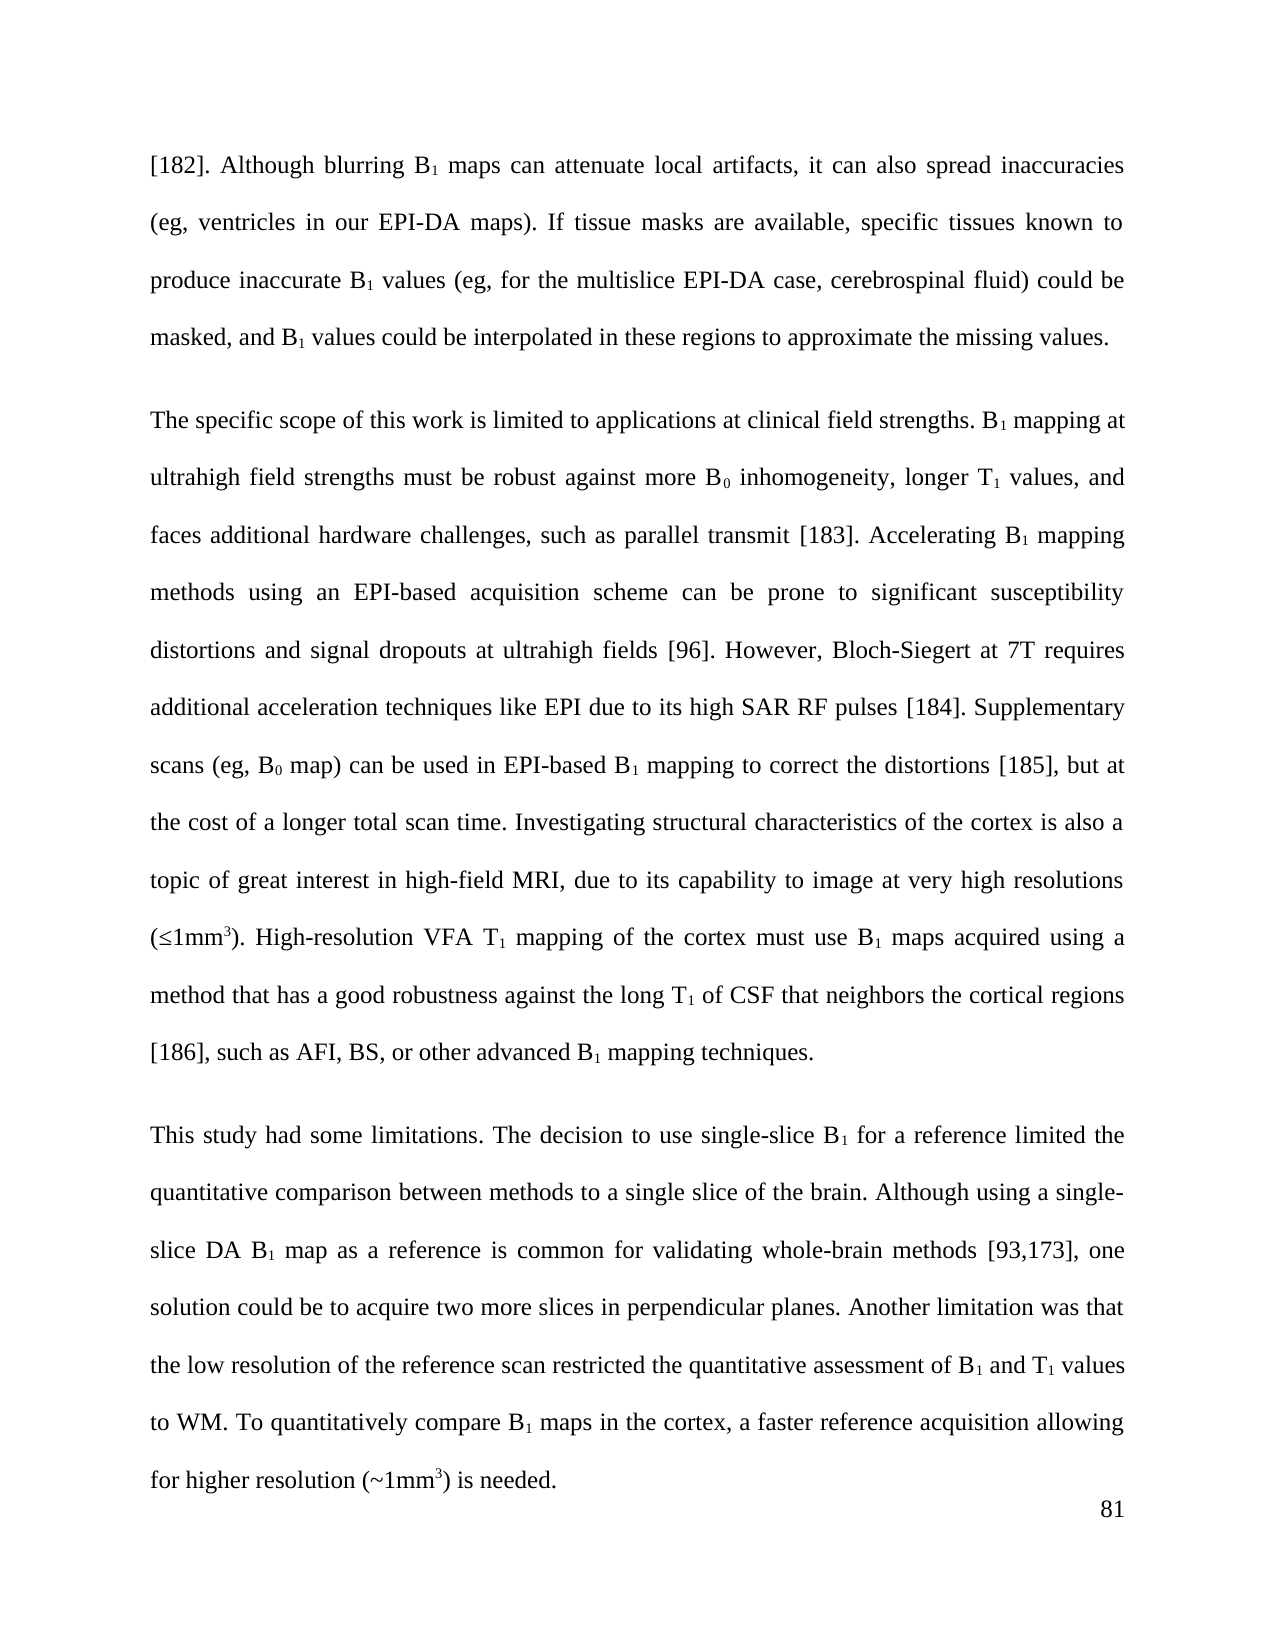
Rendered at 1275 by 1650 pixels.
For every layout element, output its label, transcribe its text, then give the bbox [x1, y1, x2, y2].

text The specific scope of this work is limited to applications at clinical field strengths. B1 mapping at ultrahigh field strengths must be robust against more B0 inhomogeneity, longer T1 values, and faces additional hardware challenges, such as parallel transmit [183]. Accelerating B1 mapping methods using an EPI-based acquisition scheme can be prone to significant susceptibility distortions and signal dropouts at ultrahigh fields [96]. However, Bloch-Siegert at 7T requires additional acceleration techniques like EPI due to its high SAR RF pulses [184]. Supplementary scans (eg, B0 map) can be used in EPI-based B1 mapping to correct the distortions [185], but at the cost of a longer total scan time. Investigating structural characteristics of the cortex is also a topic of great interest in high-field MRI, due to its capability to image at very high resolutions (≤1mm3). High-resolution VFA T1 mapping of the cortex must use B1 maps acquired using a method that has a good robustness against the long T1 of CSF that neighbors the cortical regions [186], such as AFI, BS, or other advanced B1 mapping techniques. [150, 405, 1125, 1066]
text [150, 150, 1125, 351]
text This study had some limitations. The decision to use single-slice B1 for a reference limited the quantitative comparison between methods to a single slice of the brain. Although using a single-slice DA B1 map as a reference is common for validating whole-brain methods [93,173], one solution could be to acquire two more slices in perpendicular planes. Another limitation was that the low resolution of the reference scan restricted the quantitative assessment of B1 and T1 values to WM. To quantitatively compare B1 maps in the cortex, a faster reference acquisition allowing for higher resolution (~1mm3) is needed. [150, 1120, 1125, 1494]
